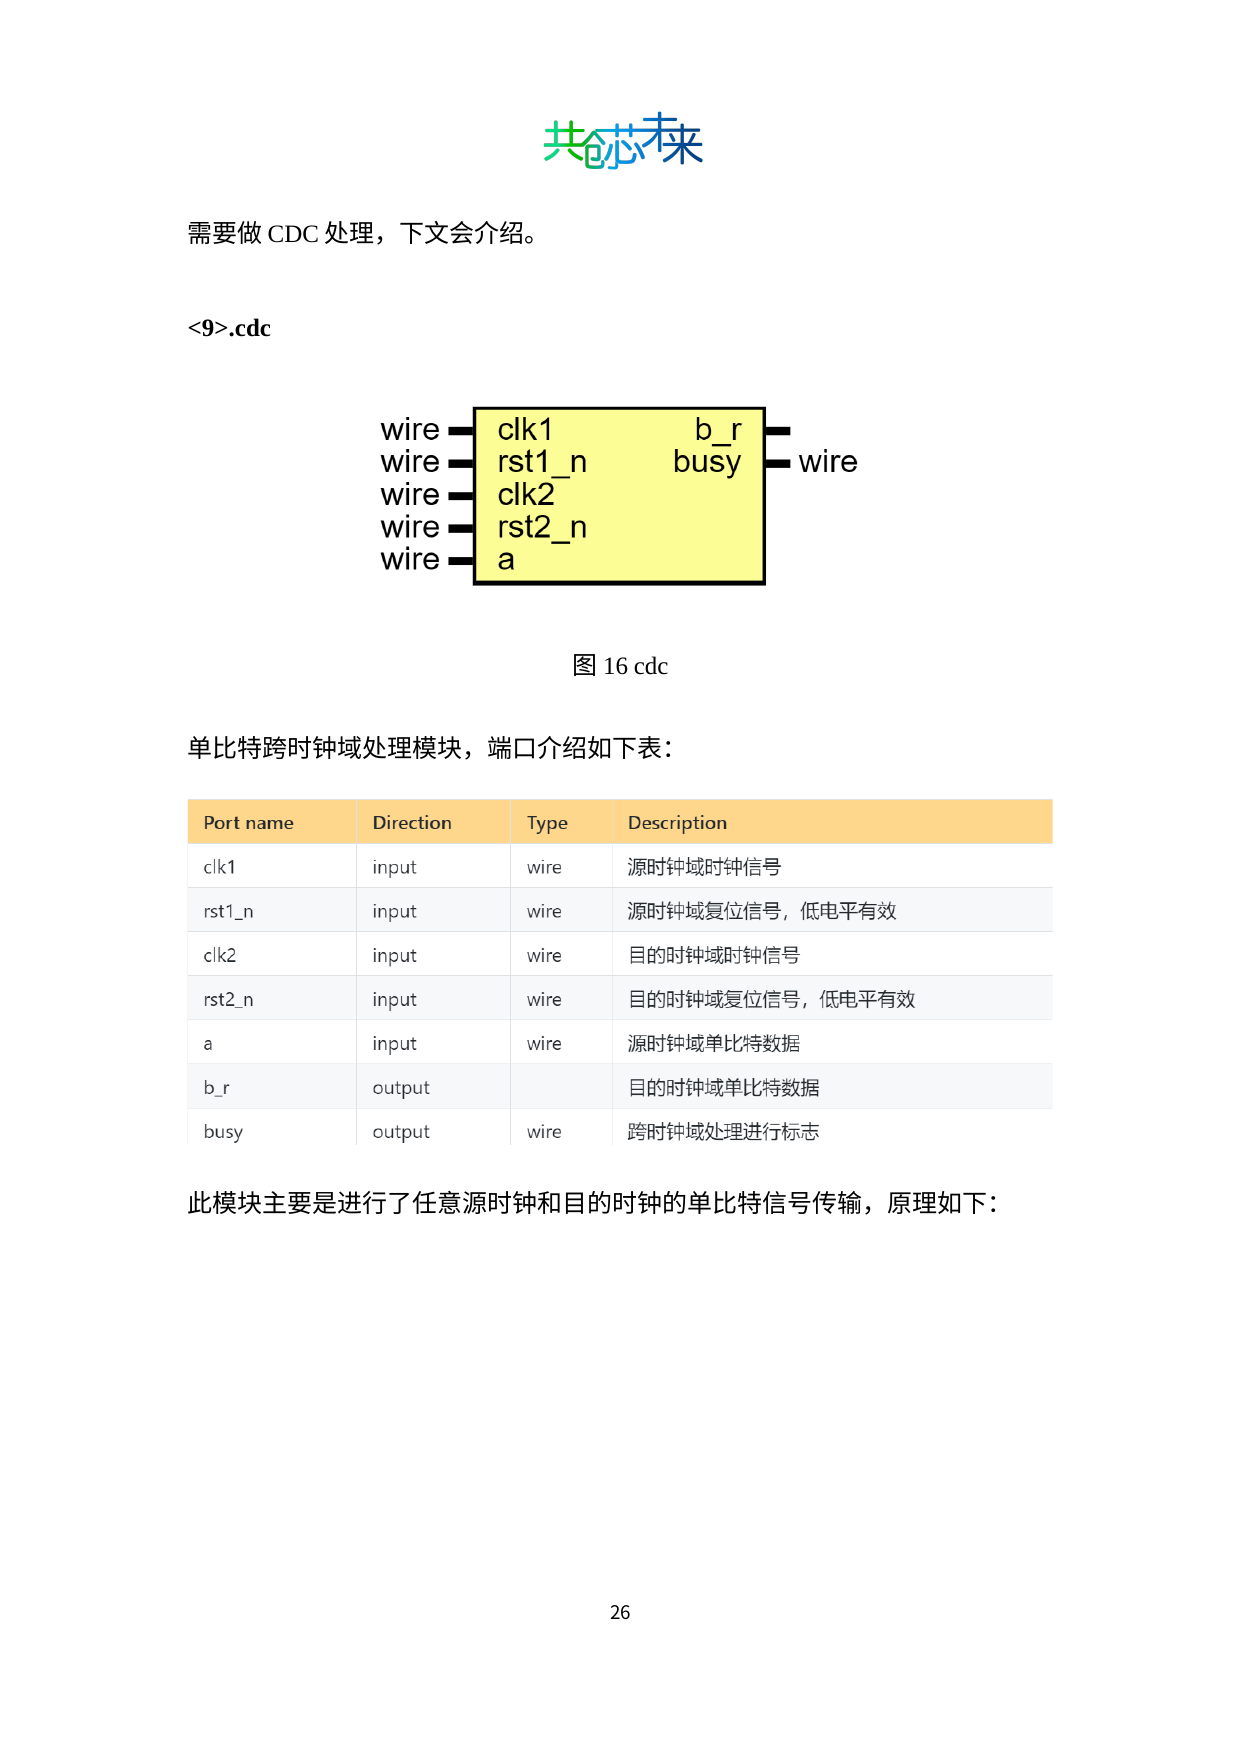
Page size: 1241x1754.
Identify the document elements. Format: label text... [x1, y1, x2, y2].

picture [187, 797, 1053, 1145]
text 此模块主要是进行了任意源时钟和目的时钟的单比特信号传输，原理如下： [187, 1169, 1053, 1234]
text 单比特跨时钟域处理模块，端口介绍如下表： [187, 714, 1053, 779]
text 图 16 cdc [187, 631, 1053, 696]
picture [366, 388, 874, 605]
picture [510, 88, 730, 198]
subtitle <9>.cdc [187, 311, 1053, 344]
